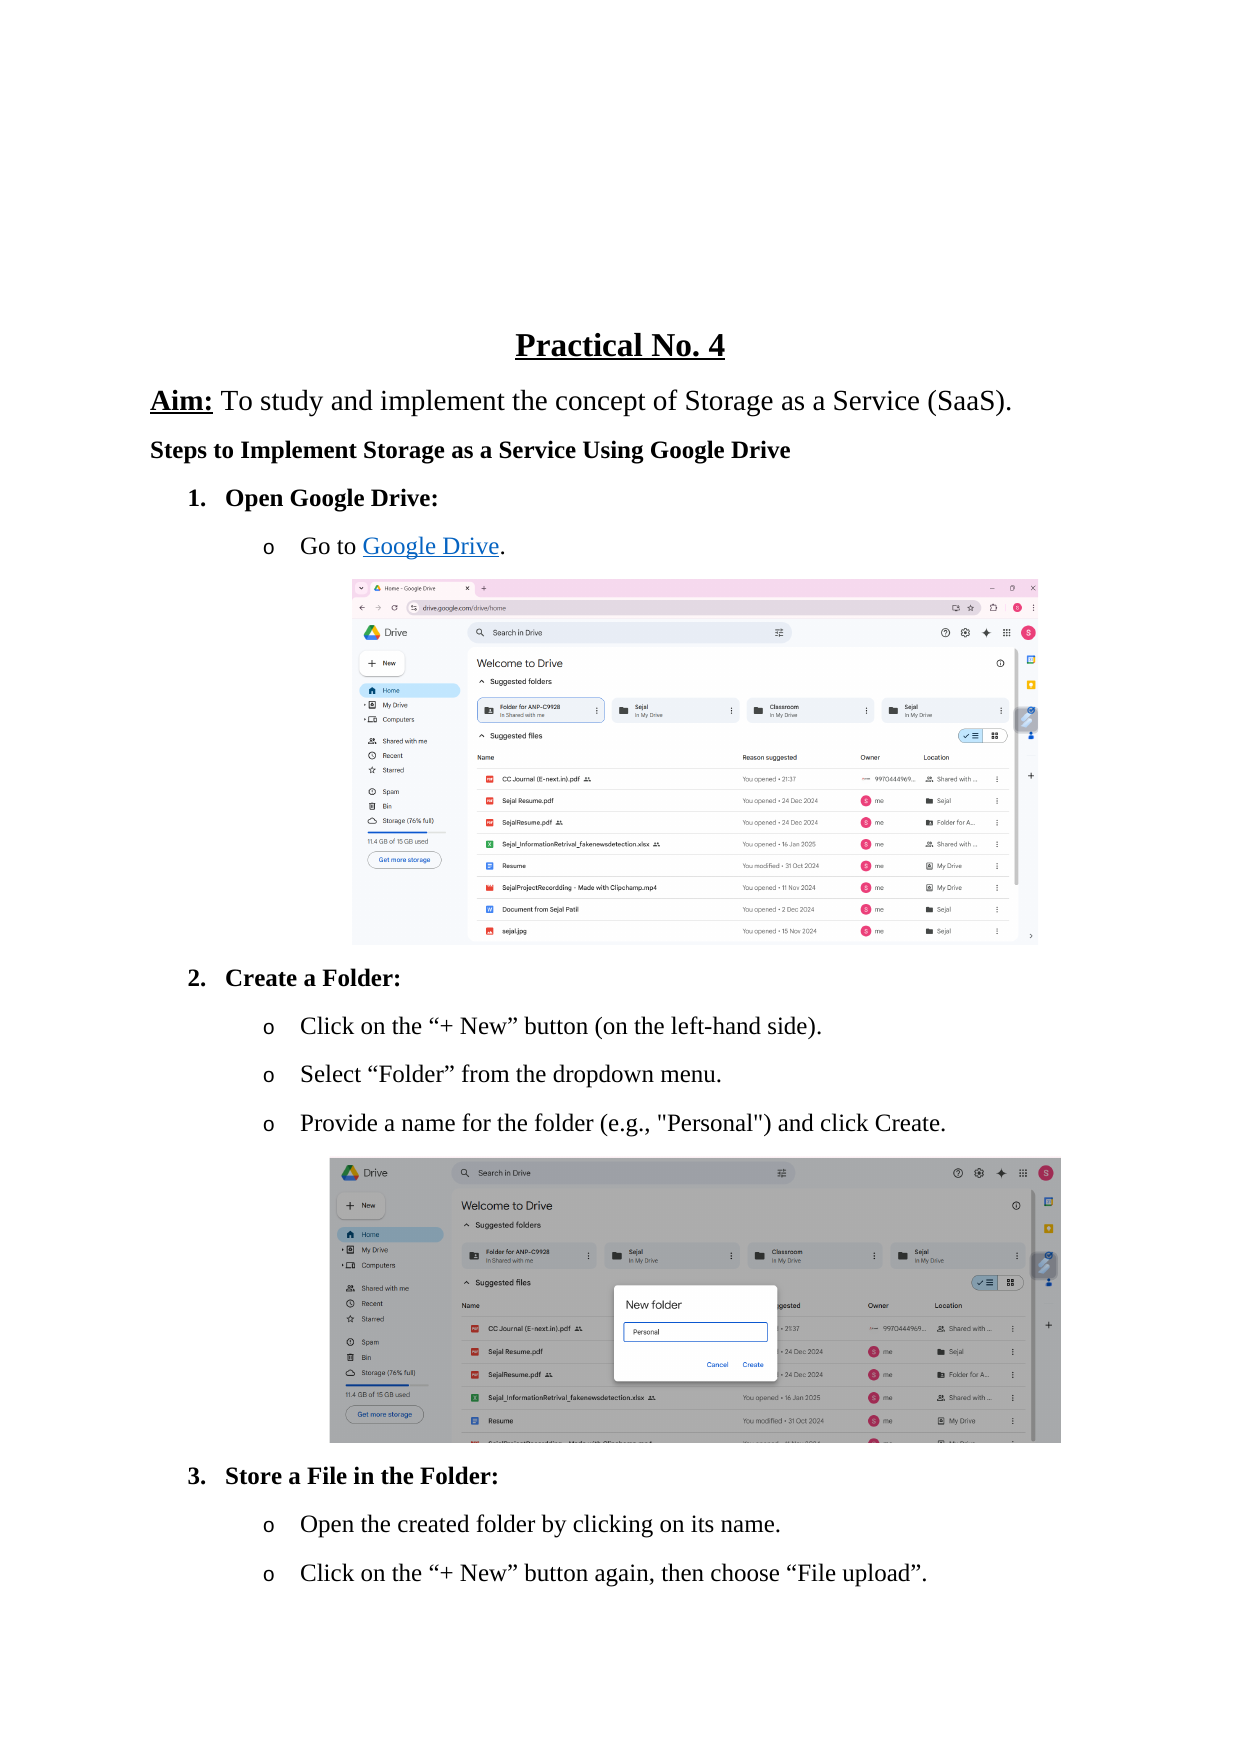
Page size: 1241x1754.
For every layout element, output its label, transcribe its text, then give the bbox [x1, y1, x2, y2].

list Open Google Drive: [187, 483, 1090, 512]
picture [329, 1156, 1061, 1443]
list Click on the “+ New” button again, then choose “File upload”. [262, 1558, 1090, 1587]
text Aim: To study and implement the concept of Storage as a Service (SaaS). [150, 383, 1090, 416]
list Provide a name for the folder (e.g., "Personal") and click Create. [262, 1108, 1090, 1137]
list Create a Folder: [187, 963, 1090, 992]
list Go to Google Drive. [262, 531, 1090, 561]
list Select “Folder” from the dropdown menu. [262, 1059, 1090, 1089]
list Store a File in the Folder: [187, 1461, 1090, 1490]
picture [352, 579, 1039, 945]
text Practical No. 4 [150, 325, 1090, 363]
list Open the created folder by clicking on its name. [262, 1509, 1090, 1539]
text Steps to Implement Storage as a Service Using Google Drive [150, 436, 1090, 464]
list Click on the “+ New” button (on the left-hand side). [262, 1011, 1090, 1040]
